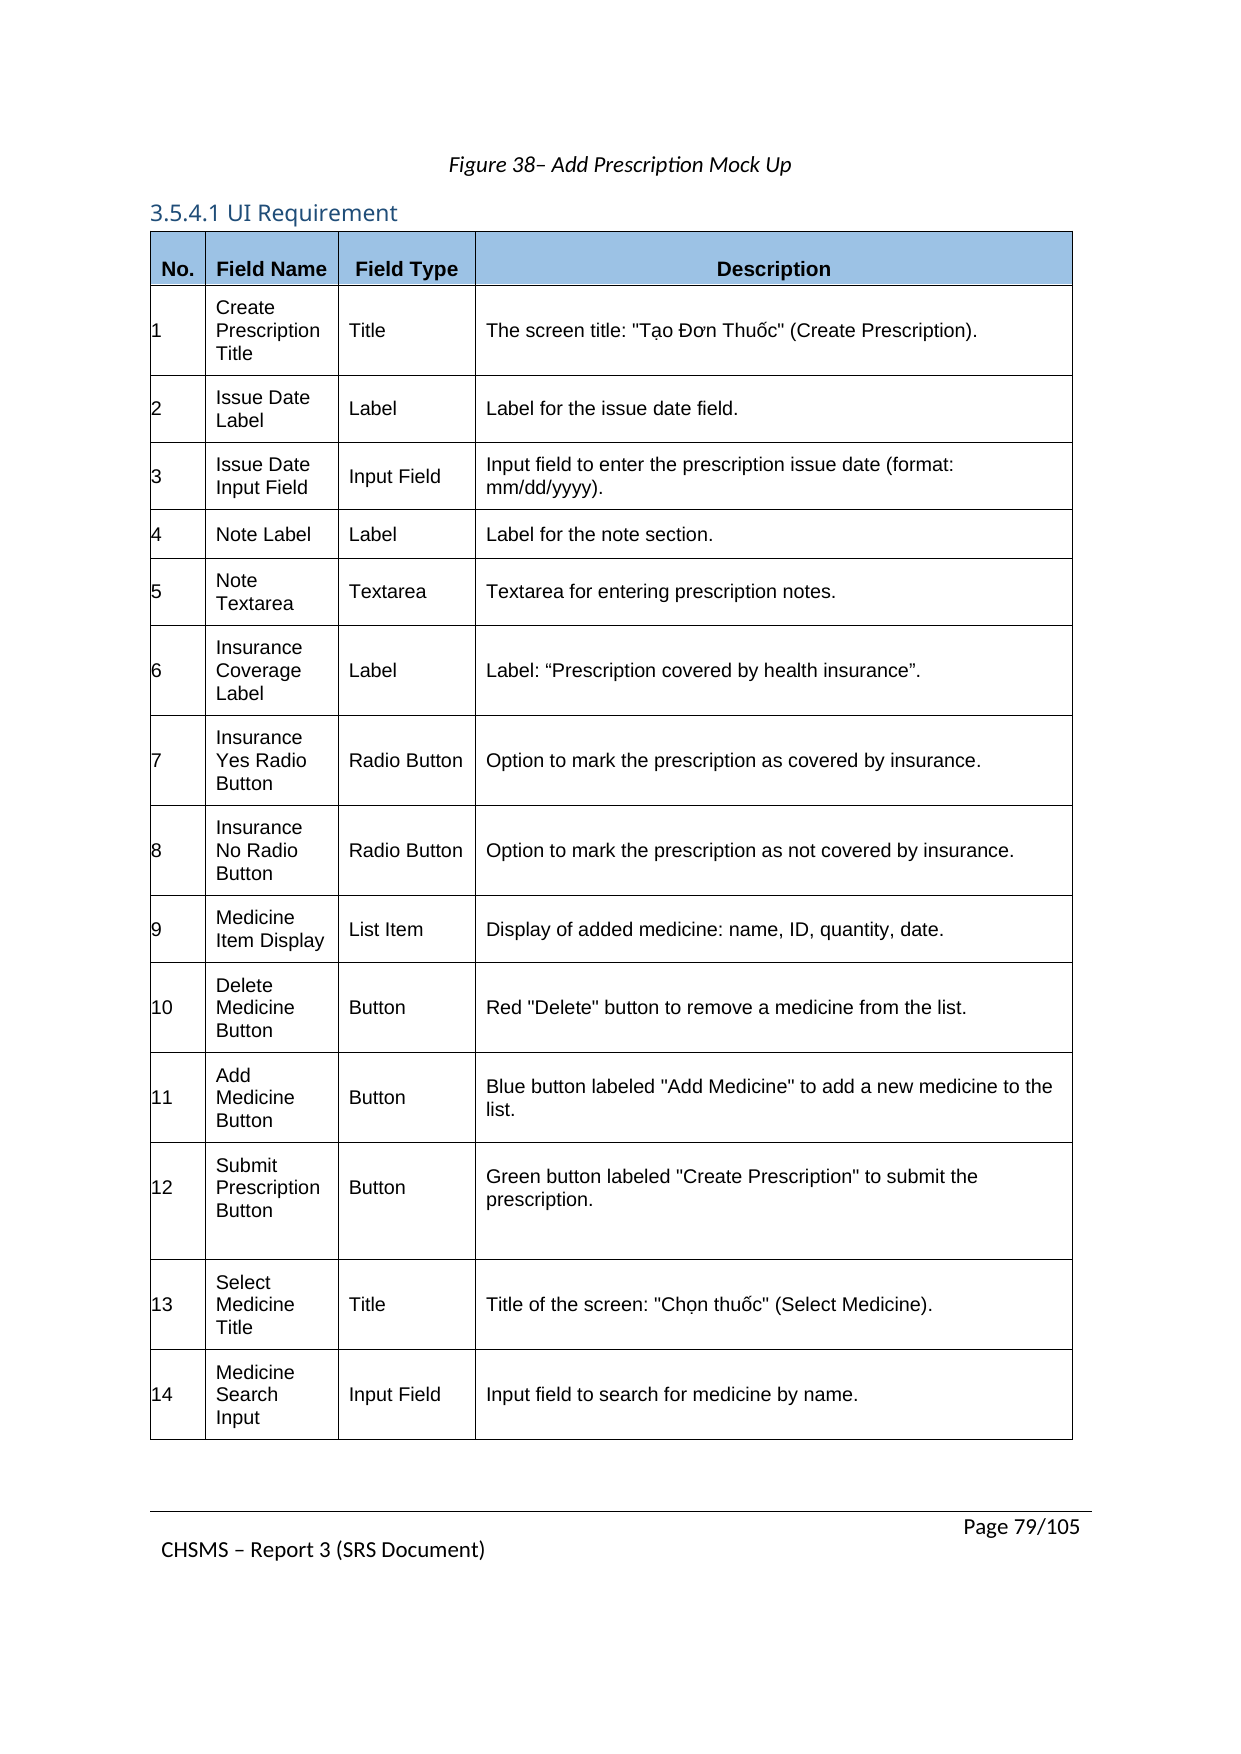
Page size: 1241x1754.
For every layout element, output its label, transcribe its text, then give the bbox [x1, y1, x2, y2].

table_cell Title of the screen: "Chọn thuốc" (Select Medicine). [476, 1260, 1072, 1349]
table_cell 14 [151, 1350, 205, 1439]
table_cell Label for the note section. [476, 510, 1072, 557]
table_header Description [476, 232, 1072, 284]
table_cell Note Label [206, 510, 338, 557]
table_cell Option to mark the prescription as not covered by insurance. [476, 806, 1072, 895]
table_cell 7 [151, 716, 205, 805]
table_cell 3 [151, 443, 205, 509]
table_cell 6 [151, 626, 205, 715]
table_cell Label [339, 626, 475, 715]
table_cell 2 [151, 376, 205, 442]
table_cell Textarea [339, 559, 475, 625]
table_cell Insurance No Radio Button [206, 806, 338, 895]
table_cell Medicine Item Display [206, 896, 338, 962]
table_cell Issue Date Label [206, 376, 338, 442]
table_cell Create Prescription Title [206, 286, 338, 374]
table_cell List Item [339, 896, 475, 962]
table_cell Button [339, 1143, 475, 1259]
table_cell Note Textarea [206, 559, 338, 625]
table_cell Insurance Yes Radio Button [206, 716, 338, 805]
table_cell 8 [151, 806, 205, 895]
table_cell Issue Date Input Field [206, 443, 338, 509]
table_cell Green button labeled "Create Prescription" to submit the prescription. [476, 1143, 1072, 1259]
table_cell Button [339, 1053, 475, 1142]
table_cell Input field to search for medicine by name. [476, 1350, 1072, 1439]
table_cell Radio Button [339, 806, 475, 895]
table_cell Delete Medicine Button [206, 963, 338, 1052]
table_cell Add Medicine Button [206, 1053, 338, 1142]
table_cell Title [339, 1260, 475, 1349]
table_cell Display of added medicine: name, ID, quantity, date. [476, 896, 1072, 962]
table_header Field Name [206, 232, 338, 284]
table_cell Input Field [339, 1350, 475, 1439]
table_cell 13 [151, 1260, 205, 1349]
table_cell 5 [151, 559, 205, 625]
table_cell Label: “Prescription covered by health insurance”. [476, 626, 1072, 715]
table_cell Medicine Search Input [206, 1350, 338, 1439]
table_header No. [151, 232, 205, 284]
table_cell Blue button labeled "Add Medicine" to add a new medicine to the list. [476, 1053, 1072, 1142]
table_cell 11 [151, 1053, 205, 1142]
table_header Field Type [339, 232, 475, 284]
table_cell 1 [151, 286, 205, 374]
table_cell Button [339, 963, 475, 1052]
table_cell The screen title: "Tạo Đơn Thuốc" (Create Prescription). [476, 286, 1072, 374]
table_cell Insurance Coverage Label [206, 626, 338, 715]
table_cell Red "Delete" button to remove a medicine from the list. [476, 963, 1072, 1052]
text Figure 38– Add Prescription Mock Up [150, 150, 1093, 178]
table_cell Select Medicine Title [206, 1260, 338, 1349]
table_cell Radio Button [339, 716, 475, 805]
table_cell Submit Prescription Button [206, 1143, 338, 1259]
table_cell 4 [151, 510, 205, 557]
table_cell 12 [151, 1143, 205, 1259]
table_cell Option to mark the prescription as covered by insurance. [476, 716, 1072, 805]
table_cell Label for the issue date field. [476, 376, 1072, 442]
table_cell Label [339, 510, 475, 557]
table_cell Textarea for entering prescription notes. [476, 559, 1072, 625]
table_cell Input Field [339, 443, 475, 509]
table_cell Title [339, 286, 475, 374]
table_cell Label [339, 376, 475, 442]
table_cell Input field to enter the prescription issue date (format: mm/dd/yyyy). [476, 443, 1072, 509]
subtitle 3.5.4.1 UI Requirement [150, 197, 1093, 228]
table_cell 10 [151, 963, 205, 1052]
table_cell 9 [151, 896, 205, 962]
